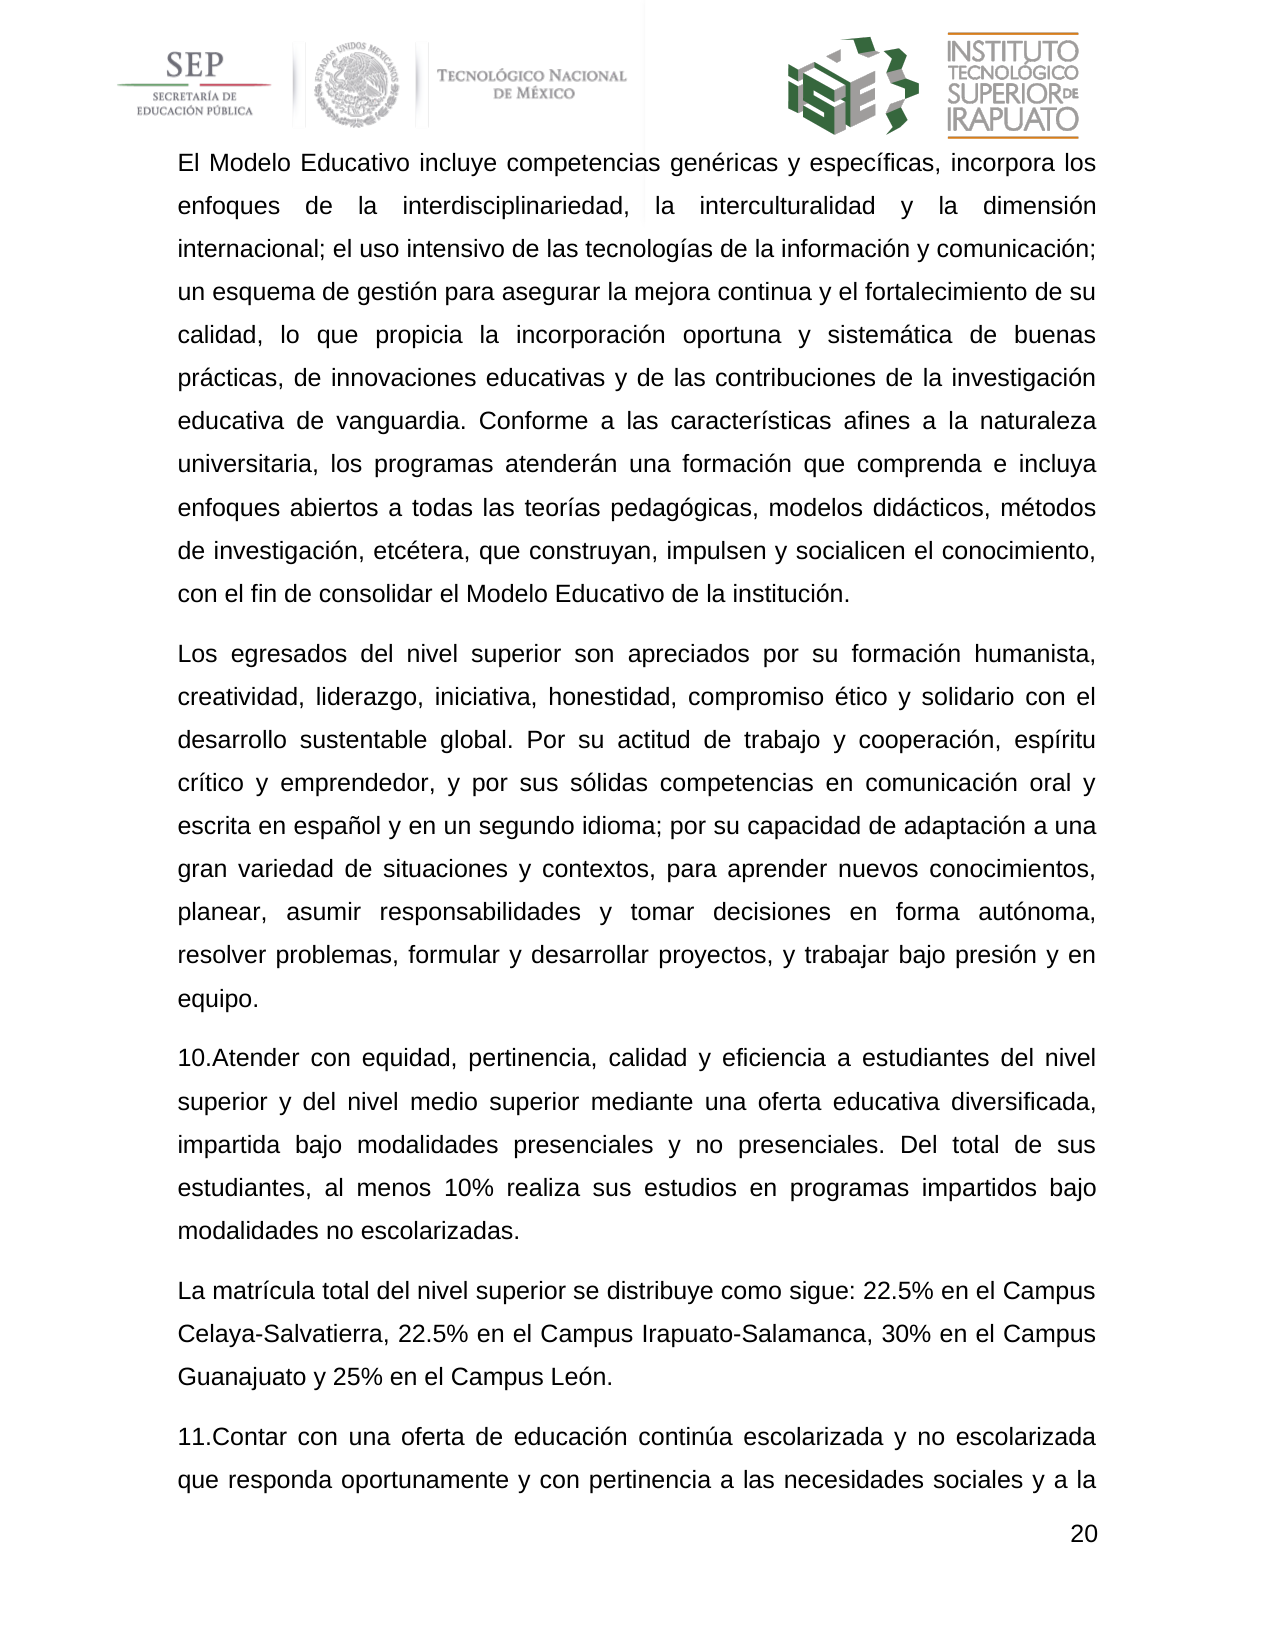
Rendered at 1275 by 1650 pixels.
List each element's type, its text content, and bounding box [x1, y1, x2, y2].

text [177, 1422, 1098, 1494]
text Los egresados del nivel superior son apreciados por su formación humanista, creatividad, liderazgo, iniciativa, honestidad, compromiso ético y solidario con el desarrollo sustentable global. Por su actitud de trabajo y cooperación, espíritu crítico y emprendedor, y por sus sólidas competencias en comunicación oral y escrita en español y en un segundo idioma; por su capacidad de adaptación a una gran variedad de situaciones y contextos, para aprender nuevos conocimientos, planear, asumir responsabilidades y tomar decisiones en forma autónoma, resolver problemas, formular y desarrollar proyectos, y trabajar bajo presión y en equipo. [177, 639, 1098, 1012]
picture [770, 0, 1214, 236]
text 10.Atender con equidad, pertinencia, calidad y eficiencia a estudiantes del nivel superior y del nivel medio superior mediante una oferta educativa diversificada, impartida bajo modalidades presenciales y no presenciales. Del total de sus estudiantes, al menos 10% realiza sus estudios en programas impartidos bajo modalidades no escolarizadas. [177, 1043, 1098, 1245]
text El Modelo Educativo incluye competencias genéricas y específicas, incorpora los enfoques de la interdisciplinariedad, la interculturalidad y la dimensión internacional; el uso intensivo de las tecnologías de la información y comunicación; un esquema de gestión para asegurar la mejora continua y el fortalecimiento de su calidad, lo que propicia la incorporación oportuna y sistemática de buenas prácticas, de innovaciones educativas y de las contribuciones de la investigación educativa de vanguardia. Conforme a las características afines a la naturaleza universitaria, los programas atenderán una formación que comprenda e incluya enfoques abiertos a todas las teorías pedagógicas, modelos didácticos, métodos de investigación, etcétera, que construyan, impulsen y socialicen el conocimiento, con el fin de consolidar el Modelo Educativo de la institución. [177, 148, 1098, 608]
text La matrícula total del nivel superior se distribuye como sigue: 22.5% en el Campus Celaya-Salvatierra, 22.5% en el Campus Irapuato-Salamanca, 30% en el Campus Guanajuato y 25% en el Campus León. [177, 1276, 1098, 1391]
picture [90, 0, 646, 236]
